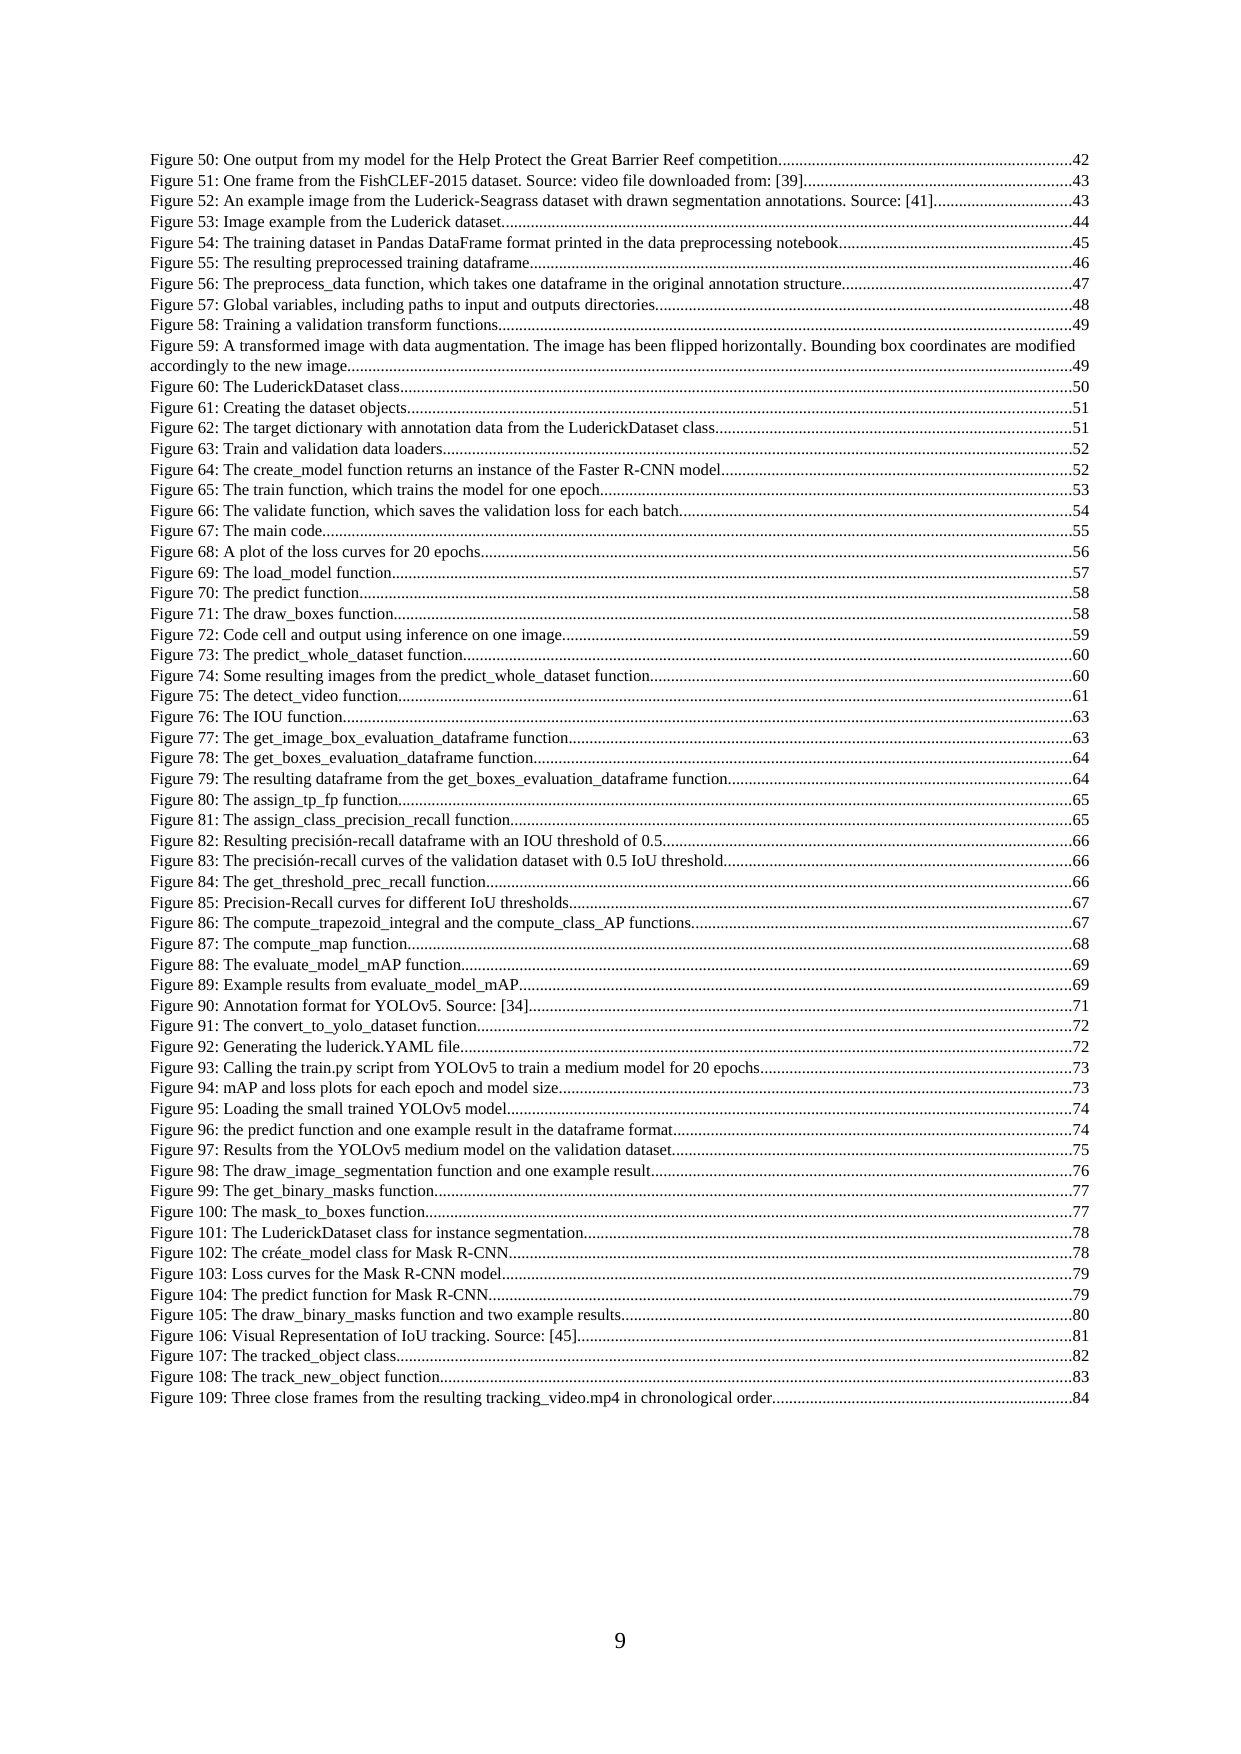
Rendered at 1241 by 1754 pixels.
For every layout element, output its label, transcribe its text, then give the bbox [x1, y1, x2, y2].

text Figure 84: The get_threshold_prec_recall function. 66 [150, 872, 1090, 891]
text Figure 97: Results from the YOLOv5 medium model on the validation dataset. 75 [150, 1140, 1090, 1159]
text Figure 91: The convert_to_yolo_dataset function. 72 [150, 1016, 1090, 1035]
text Figure 55: The resulting preprocessed training dataframe. 46 [150, 253, 1090, 272]
text Figure 109: Three close frames from the resulting tracking_video.mp4 in chronological order. 84 [150, 1387, 1090, 1407]
text Figure 67: The main code. 55 [150, 521, 1090, 540]
text Figure 64: The create_model function returns an instance of the Faster R-CNN model. 52 [150, 459, 1090, 478]
text Figure 62: The target dictionary with annotation data from the LuderickDataset class. 51 [150, 418, 1090, 437]
text Figure 96: the predict function and one example result in the dataframe format. 74 [150, 1119, 1090, 1138]
text Figure 54: The training dataset in Pandas DataFrame format printed in the data preprocessing notebook. 45 [150, 232, 1090, 252]
text Figure 68: A plot of the loss curves for 20 epochs. 56 [150, 542, 1090, 561]
text Figure 89: Example results from evaluate_model_mAP. 69 [150, 975, 1090, 994]
text Figure 100: The mask_to_boxes function. 77 [150, 1202, 1090, 1221]
text Figure 77: The get_image_box_evaluation_dataframe function. 63 [150, 727, 1090, 747]
text Figure 65: The train function, which trains the model for one epoch. 53 [150, 480, 1090, 499]
text Figure 58: Training a validation transform functions. 49 [150, 315, 1090, 334]
text Figure 59: A transformed image with data augmentation. The image has been flipped horizontally. Bounding box coordinates are modified accordingly to the new image. 49 [150, 336, 1090, 375]
text Figure 63: Train and validation data loaders. 52 [150, 439, 1090, 458]
text Figure 106: Visual Representation of IoU tracking. Source: [45]. 81 [150, 1326, 1090, 1345]
text Figure 61: Creating the dataset objects. 51 [150, 397, 1090, 417]
text Figure 81: The assign_class_precision_recall function. 65 [150, 810, 1090, 829]
text Figure 93: Calling the train.py script from YOLOv5 to train a medium model for 20 epochs. 73 [150, 1057, 1090, 1077]
text Figure 82: Resulting precisión-recall dataframe with an IOU threshold of 0.5. 66 [150, 831, 1090, 850]
text Figure 87: The compute_map function. 68 [150, 934, 1090, 953]
text Figure 74: Some resulting images from the predict_whole_dataset function. 60 [150, 666, 1090, 685]
text Figure 95: Loading the small trained YOLOv5 model. 74 [150, 1099, 1090, 1118]
text Figure 66: The validate function, which saves the validation loss for each batch. 54 [150, 501, 1090, 520]
text Figure 105: The draw_binary_masks function and two example results. 80 [150, 1305, 1090, 1324]
text Figure 94: mAP and loss plots for each epoch and model size. 73 [150, 1078, 1090, 1097]
text Figure 80: The assign_tp_fp function. 65 [150, 789, 1090, 808]
text Figure 101: The LuderickDataset class for instance segmentation. 78 [150, 1222, 1090, 1242]
text Figure 79: The resulting dataframe from the get_boxes_evaluation_dataframe function. 64 [150, 769, 1090, 788]
text Figure 88: The evaluate_model_mAP function. 69 [150, 954, 1090, 973]
text Figure 85: Precision-Recall curves for different IoU thresholds. 67 [150, 892, 1090, 912]
text Figure 51: One frame from the FishCLEF-2015 dataset. Source: video file downloaded from: [39]. 43 [150, 171, 1090, 190]
text Figure 72: Code cell and output using inference on one image. 59 [150, 624, 1090, 643]
text Figure 70: The predict function. 58 [150, 583, 1090, 602]
text Figure 69: The load_model function. 57 [150, 562, 1090, 582]
text Figure 56: The preprocess_data function, which takes one dataframe in the original annotation structure. 47 [150, 274, 1090, 293]
text Figure 99: The get_binary_masks function. 77 [150, 1181, 1090, 1200]
text Figure 92: Generating the luderick.YAML file. 72 [150, 1037, 1090, 1056]
text Figure 73: The predict_whole_dataset function. 60 [150, 645, 1090, 664]
text Figure 60: The LuderickDataset class. 50 [150, 377, 1090, 396]
text Figure 76: The IOU function. 63 [150, 707, 1090, 726]
text Figure 86: The compute_trapezoid_integral and the compute_class_AP functions. 67 [150, 913, 1090, 932]
text Figure 90: Annotation format for YOLOv5. Source: [34]. 71 [150, 996, 1090, 1015]
text Figure 53: Image example from the Luderick dataset. 44 [150, 212, 1090, 231]
text Figure 104: The predict function for Mask R-CNN. 79 [150, 1284, 1090, 1303]
text Figure 50: One output from my model for the Help Protect the Great Barrier Reef competition. 42 [150, 150, 1090, 169]
text Figure 83: The precisión-recall curves of the validation dataset with 0.5 IoU threshold. 66 [150, 851, 1090, 870]
text Figure 107: The tracked_object class. 82 [150, 1346, 1090, 1365]
text Figure 75: The detect_video function. 61 [150, 686, 1090, 705]
text Figure 108: The track_new_object function. 83 [150, 1367, 1090, 1386]
text Figure 98: The draw_image_segmentation function and one example result. 76 [150, 1161, 1090, 1180]
text Figure 103: Loss curves for the Mask R-CNN model. 79 [150, 1264, 1090, 1283]
text Figure 52: An example image from the Luderick-Seagrass dataset with drawn segmentation annotations. Source: [41]. 43 [150, 191, 1090, 210]
text Figure 78: The get_boxes_evaluation_dataframe function. 64 [150, 748, 1090, 767]
text Figure 102: The créate_model class for Mask R-CNN. 78 [150, 1243, 1090, 1262]
text Figure 71: The draw_boxes function. 58 [150, 604, 1090, 623]
text Figure 57: Global variables, including paths to input and outputs directories. 48 [150, 294, 1090, 313]
